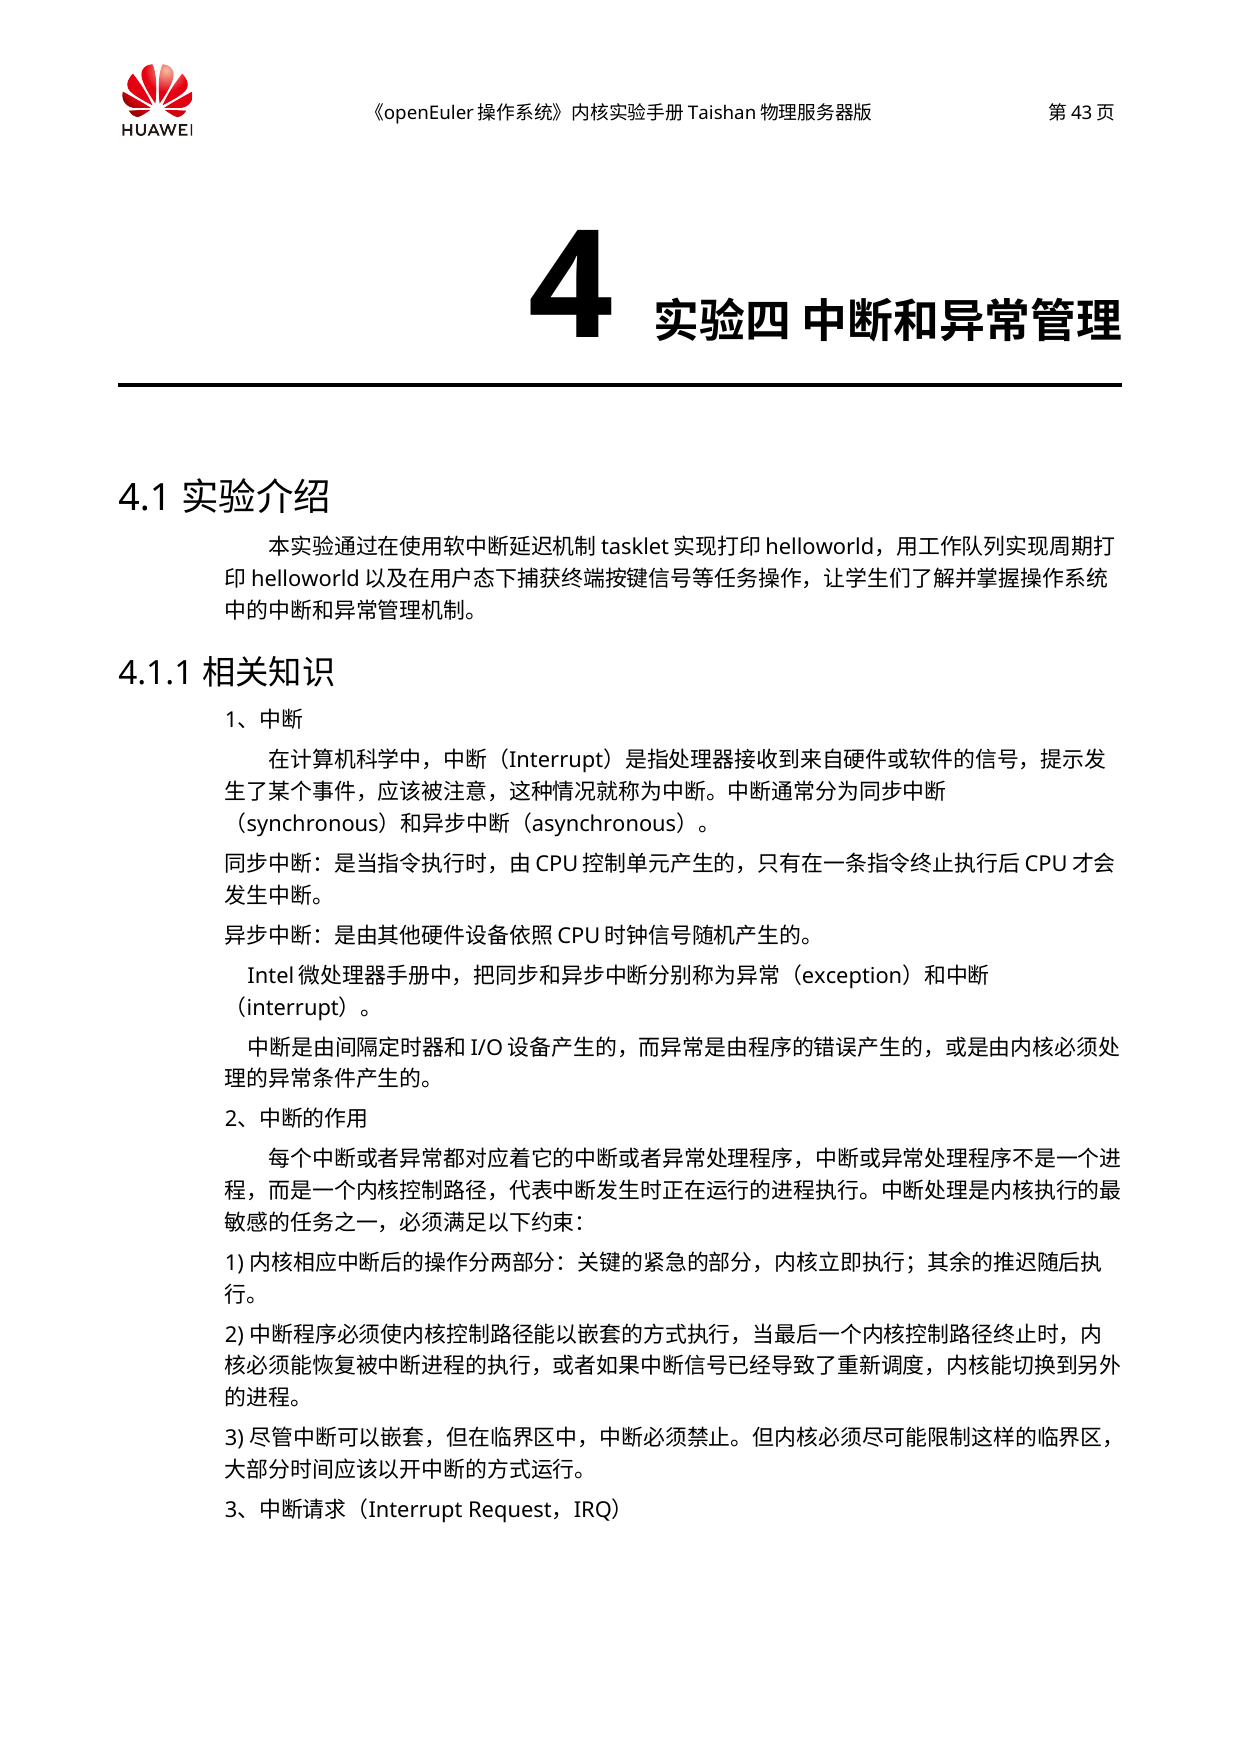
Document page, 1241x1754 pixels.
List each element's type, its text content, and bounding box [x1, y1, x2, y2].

subtitle 实验四 中断和异常管理 [118, 177, 1122, 383]
text 1、中断 [224, 702, 1122, 734]
subtitle 实验介绍 [118, 470, 1122, 521]
text 异步中断：是由其他硬件设备依照CPU时钟信号随机产生的。 [224, 918, 1122, 949]
picture [122, 64, 193, 136]
text 3、中断请求（Interrupt Request，IRQ） [224, 1492, 1122, 1523]
text Intel微处理器手册中，把同步和异步中断分别称为异常（exception）和中断（interrupt）。 [224, 958, 1122, 1021]
text 同步中断：是当指令执行时，由CPU控制单元产生的，只有在一条指令终止执行后CPU才会发生中断。 [224, 846, 1122, 909]
text 3) 尽管中断可以嵌套，但在临界区中，中断必须禁止。但内核必须尽可能限制这样的临界区，大部分时间应该以开中断的方式运行。 [224, 1420, 1122, 1483]
text 1) 内核相应中断后的操作分两部分：关键的紧急的部分，内核立即执行；其余的推迟随后执行。 [224, 1245, 1122, 1308]
text 在计算机科学中，中断（Interrupt）是指处理器接收到来自硬件或软件的信号，提示发生了某个事件，应该被注意，这种情况就称为中断。中断通常分为同步中断（synchronous）和异步中断（asynchronous）。 [224, 742, 1122, 837]
text 2、中断的作用 [224, 1101, 1122, 1133]
text 本实验通过在使用软中断延迟机制tasklet实现打印helloworld，用工作队列实现周期打印helloworld以及在用户态下捕获终端按键信号等任务操作，让学生们了解并掌握操作系统中的中断和异常管理机制。 [224, 529, 1122, 624]
text 中断是由间隔定时器和I/O设备产生的，而异常是由程序的错误产生的，或是由内核必须处理的异常条件产生的。 [224, 1029, 1122, 1093]
subtitle 相关知识 [118, 645, 1122, 694]
text 每个中断或者异常都对应着它的中断或者异常处理程序，中断或异常处理程序不是一个进程，而是一个内核控制路径，代表中断发生时正在运行的进程执行。中断处理是内核执行的最敏感的任务之一，必须满足以下约束： [224, 1141, 1122, 1236]
text 2) 中断程序必须使内核控制路径能以嵌套的方式执行，当最后一个内核控制路径终止时，内核必须能恢复被中断进程的执行，或者如果中断信号已经导致了重新调度，内核能切换到另外的进程。 [224, 1317, 1122, 1412]
